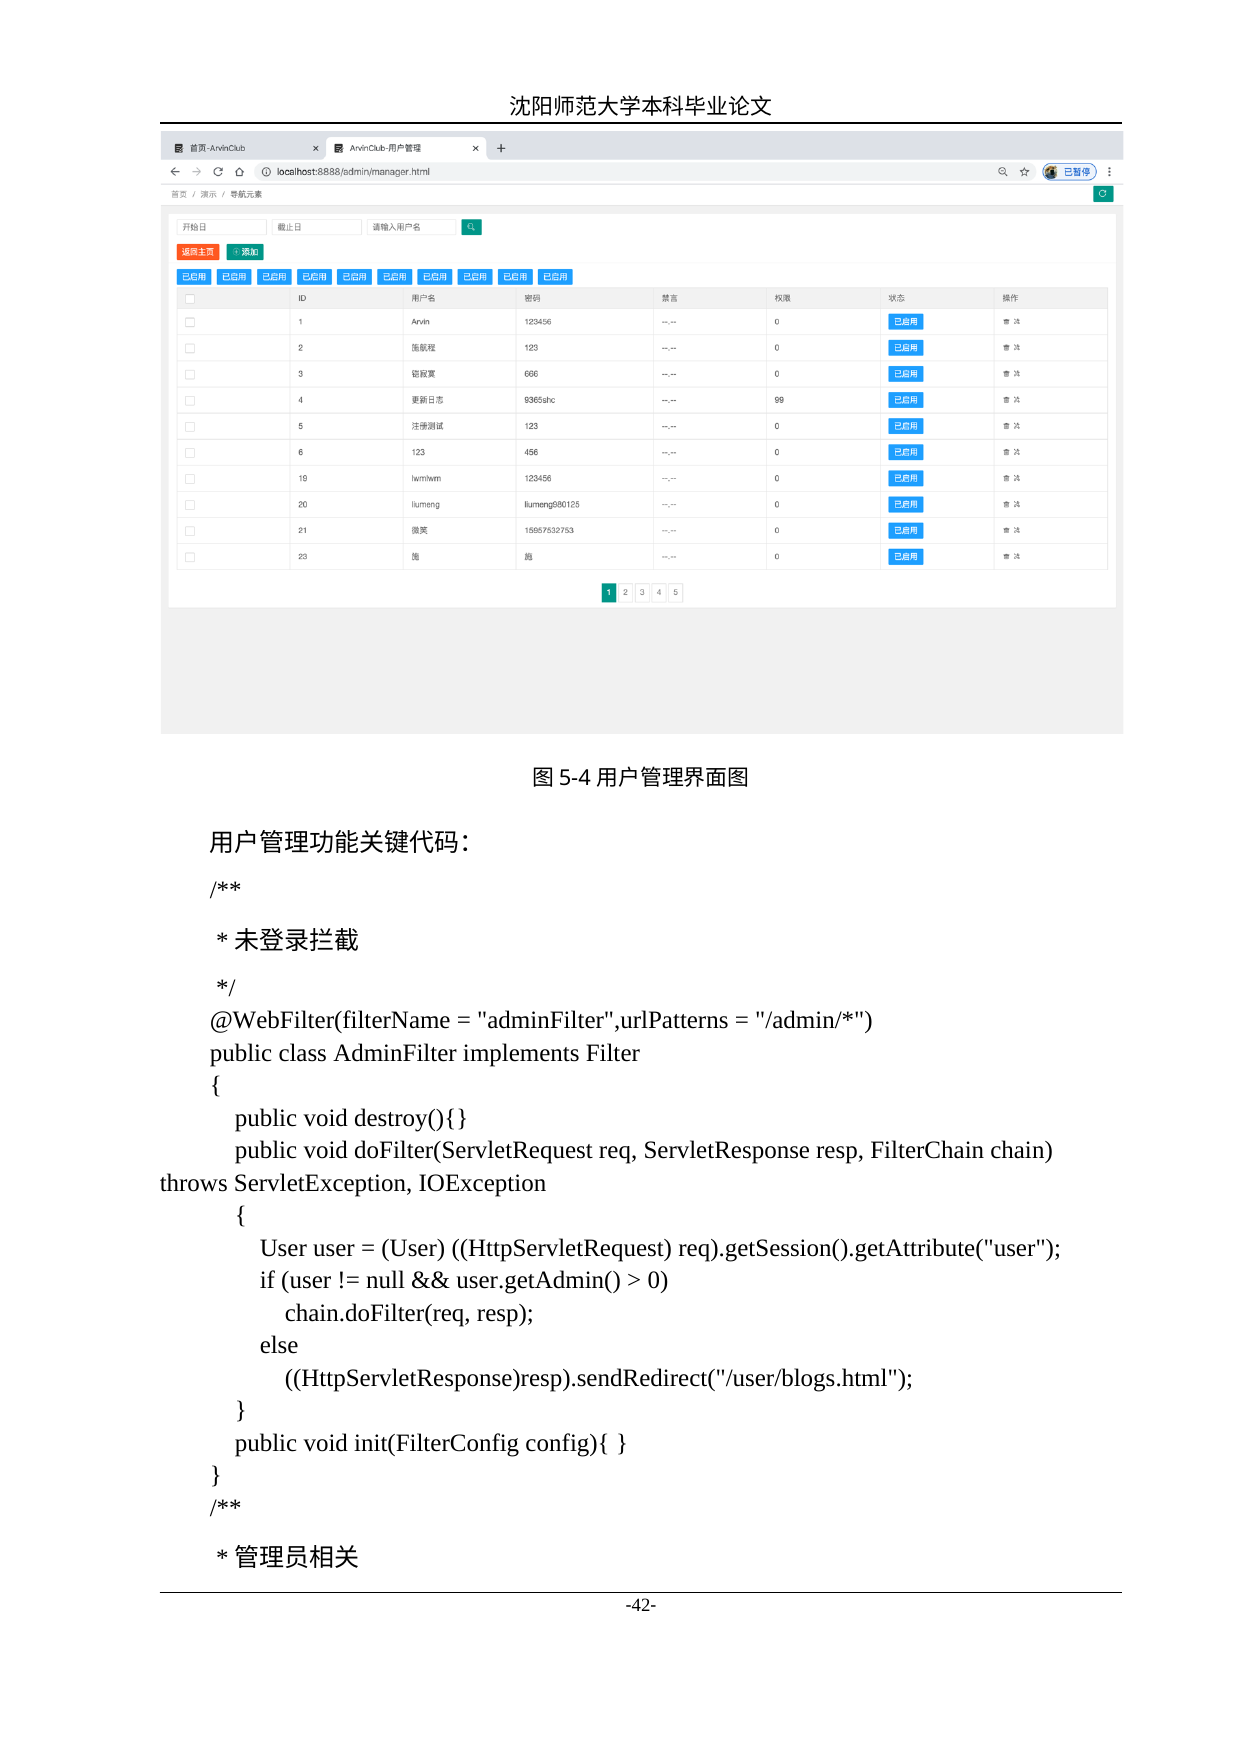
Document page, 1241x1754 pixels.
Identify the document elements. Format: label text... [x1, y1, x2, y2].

text /** [159, 1491, 1122, 1523]
text chain.doFilter(req, resp); [159, 1296, 1122, 1328]
text */ [159, 971, 1122, 1003]
text } [159, 1393, 1122, 1426]
text * 管理员相关 [159, 1523, 1122, 1588]
text { [159, 1198, 1122, 1231]
text User user = (User) ((HttpServletRequest) req).getSession().getAttribute("user"); [159, 1231, 1122, 1263]
picture [160, 131, 1124, 734]
text { [159, 1068, 1122, 1101]
text public void init(FilterConfig config){ } [159, 1426, 1122, 1458]
text } [159, 1458, 1122, 1491]
text else [159, 1328, 1122, 1361]
text if (user != null && user.getAdmin() > 0) [159, 1263, 1122, 1296]
text @WebFilter(filterName = "adminFilter",urlPatterns = "/admin/*") [159, 1003, 1122, 1036]
text public void destroy(){} [159, 1101, 1122, 1133]
text /** [159, 873, 1122, 906]
text 用户管理功能关键代码： [159, 808, 1122, 873]
text public class AdminFilter implements Filter [159, 1036, 1122, 1068]
text public void doFilter(ServletRequest req, ServletResponse resp, FilterChain chain) throws ServletException, IOException [159, 1133, 1122, 1198]
text * 未登录拦截 [159, 906, 1122, 971]
text ((HttpServletResponse)resp).sendRedirect("/user/blogs.html"); [159, 1361, 1122, 1393]
